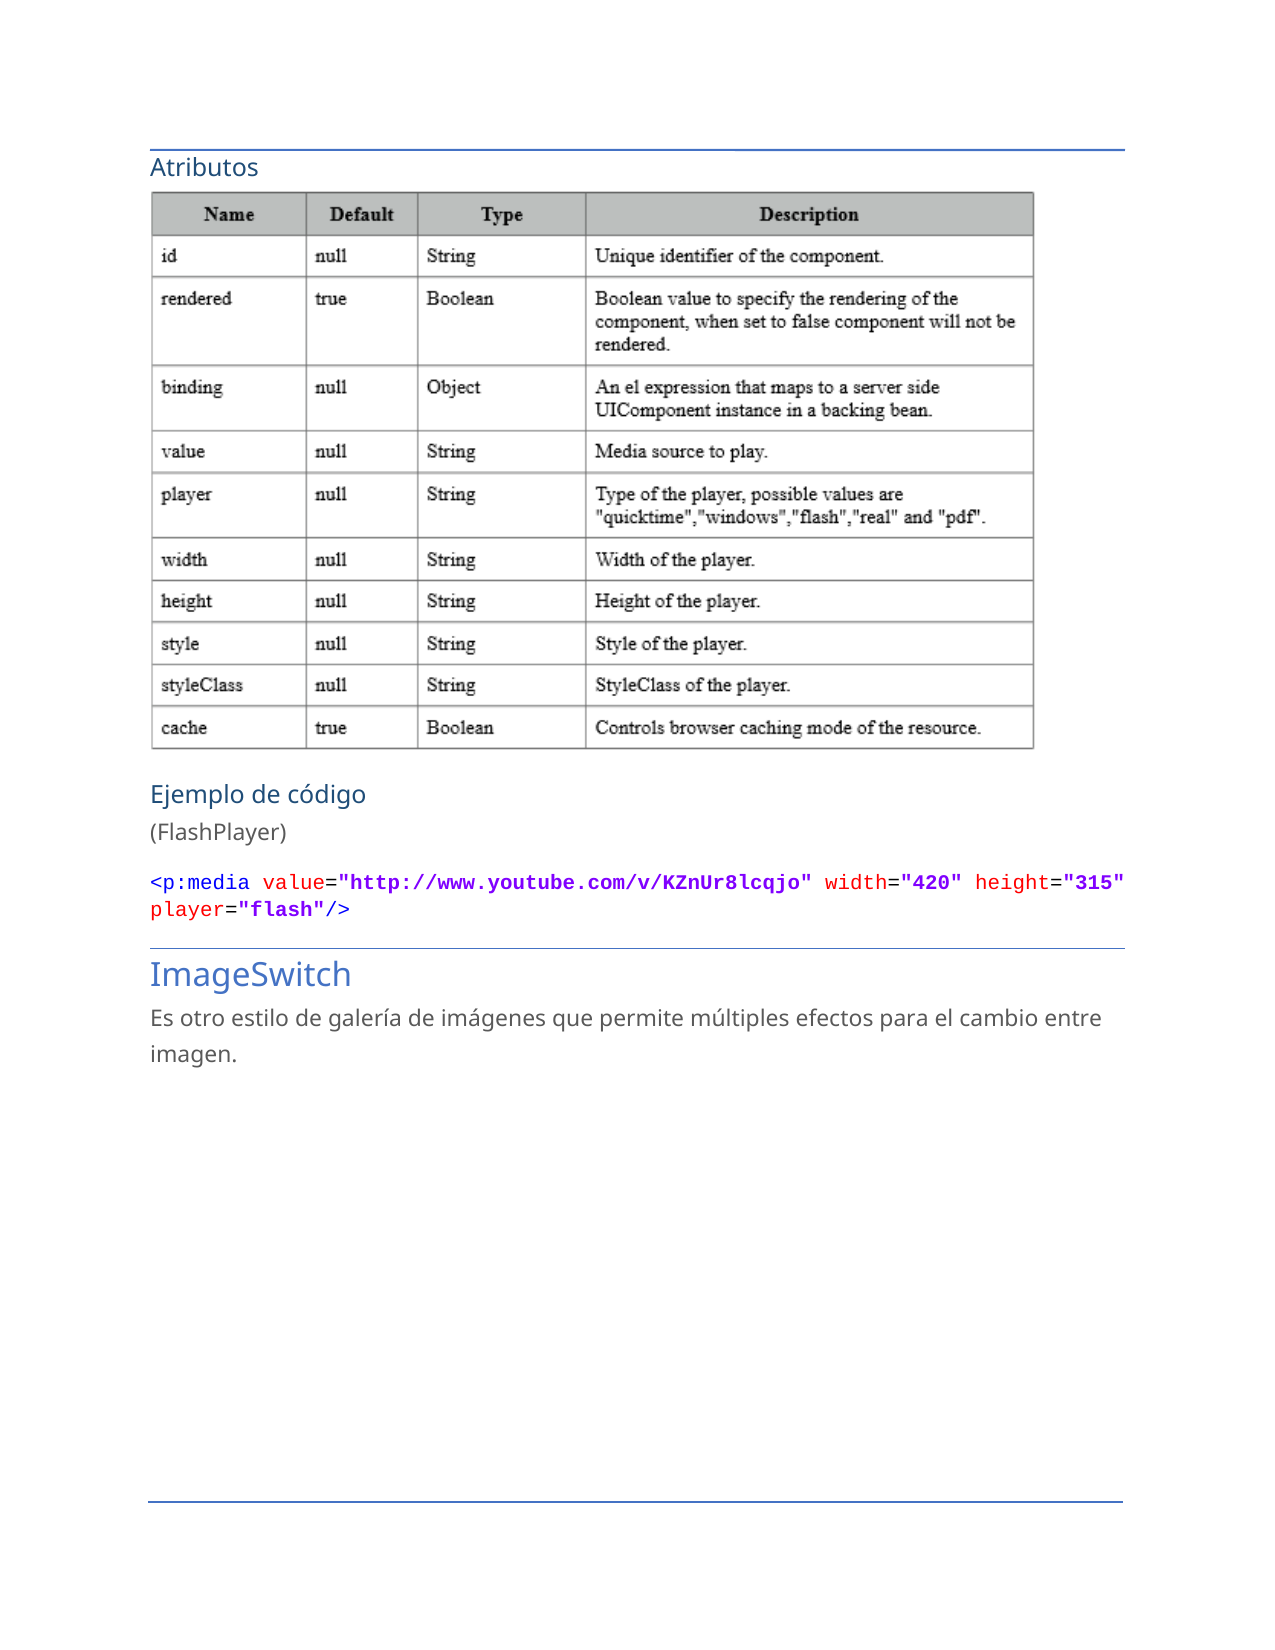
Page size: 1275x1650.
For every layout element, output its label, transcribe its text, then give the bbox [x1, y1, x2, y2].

subtitle Ejemplo de código [150, 776, 1125, 810]
subtitle ImageSwitch [150, 949, 1125, 996]
subtitle Atributos [150, 150, 1125, 184]
text <p:media value="http://www.youtube.com/v/KZnUr8lcqjo" width="420" height="315" player="flash"/> [150, 872, 1125, 923]
text (FlashPlayer) [150, 815, 1125, 847]
text Es otro estilo de galería de imágenes que permite múltiples efectos para el cambio entre imagen. [150, 1002, 1125, 1069]
picture [150, 189, 1036, 751]
